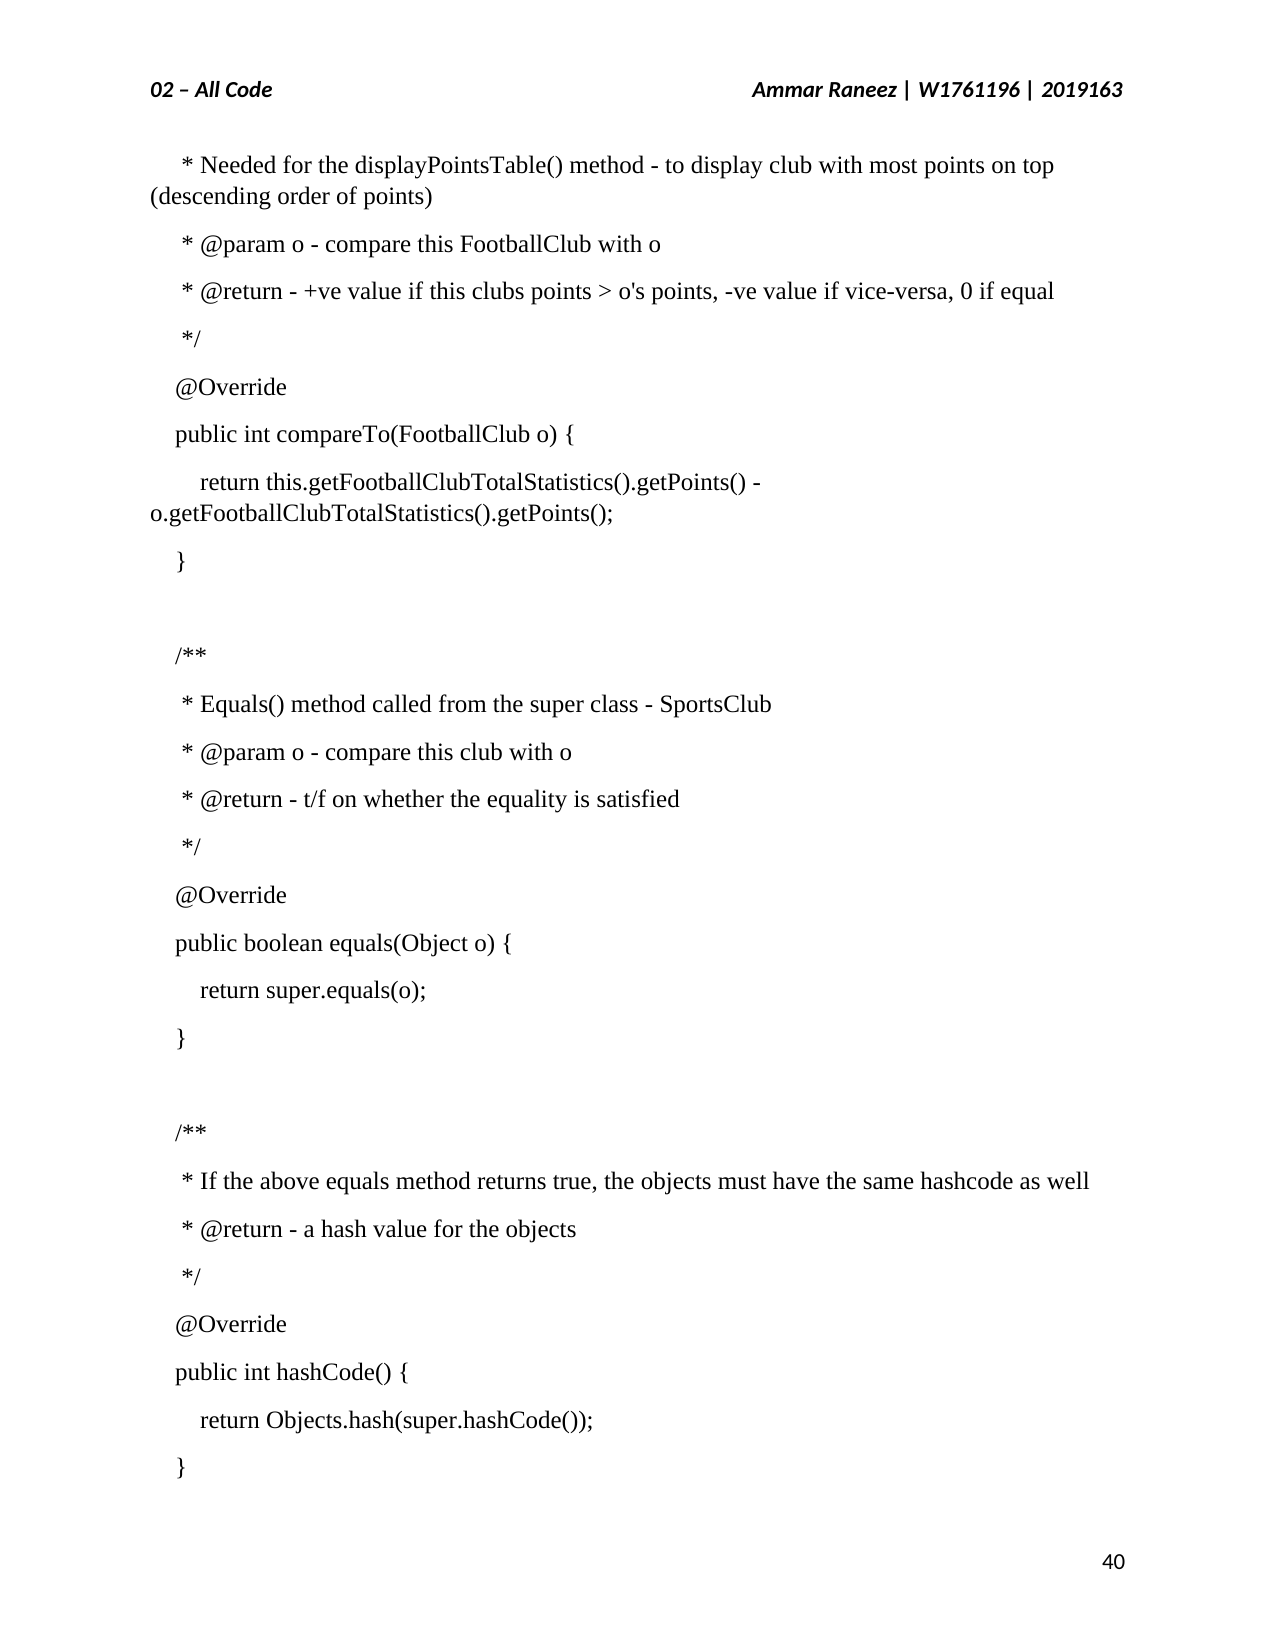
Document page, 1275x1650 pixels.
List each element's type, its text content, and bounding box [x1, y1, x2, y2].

text @Override [150, 1309, 1125, 1338]
text * Equals() method called from the super class - SportsClub [150, 689, 1125, 718]
text */ [150, 832, 1125, 861]
text } [150, 1023, 1125, 1052]
text */ [150, 324, 1125, 353]
text * @param o - compare this club with o [150, 737, 1125, 766]
text return Objects.hash(super.hashCode()); [150, 1405, 1125, 1433]
text } [150, 546, 1125, 575]
text * @return - a hash value for the objects [150, 1214, 1125, 1243]
text @Override [150, 880, 1125, 909]
text } [150, 1452, 1125, 1481]
text public boolean equals(Object o) { [150, 928, 1125, 956]
text */ [150, 1262, 1125, 1290]
text * @return - +ve value if this clubs points > o's points, -ve value if vice-versa, 0 if equal [150, 276, 1125, 305]
text public int compareTo(FootballClub o) { [150, 419, 1125, 448]
text public int hashCode() { [150, 1357, 1125, 1386]
text @Override [150, 372, 1125, 401]
text return super.equals(o); [150, 975, 1125, 1004]
text /** [150, 641, 1125, 670]
text * Needed for the displayPointsTable() method - to display club with most points on top (descending order of points) [150, 150, 1125, 210]
text return this.getFootballClubTotalStatistics().getPoints() - o.getFootballClubTotalStatistics().getPoints(); [150, 467, 1125, 527]
text /** [150, 1118, 1125, 1147]
text * If the above equals method returns true, the objects must have the same hashcode as well [150, 1166, 1125, 1195]
text * @return - t/f on whether the equality is satisfied [150, 784, 1125, 813]
text * @param o - compare this FootballClub with o [150, 229, 1125, 257]
